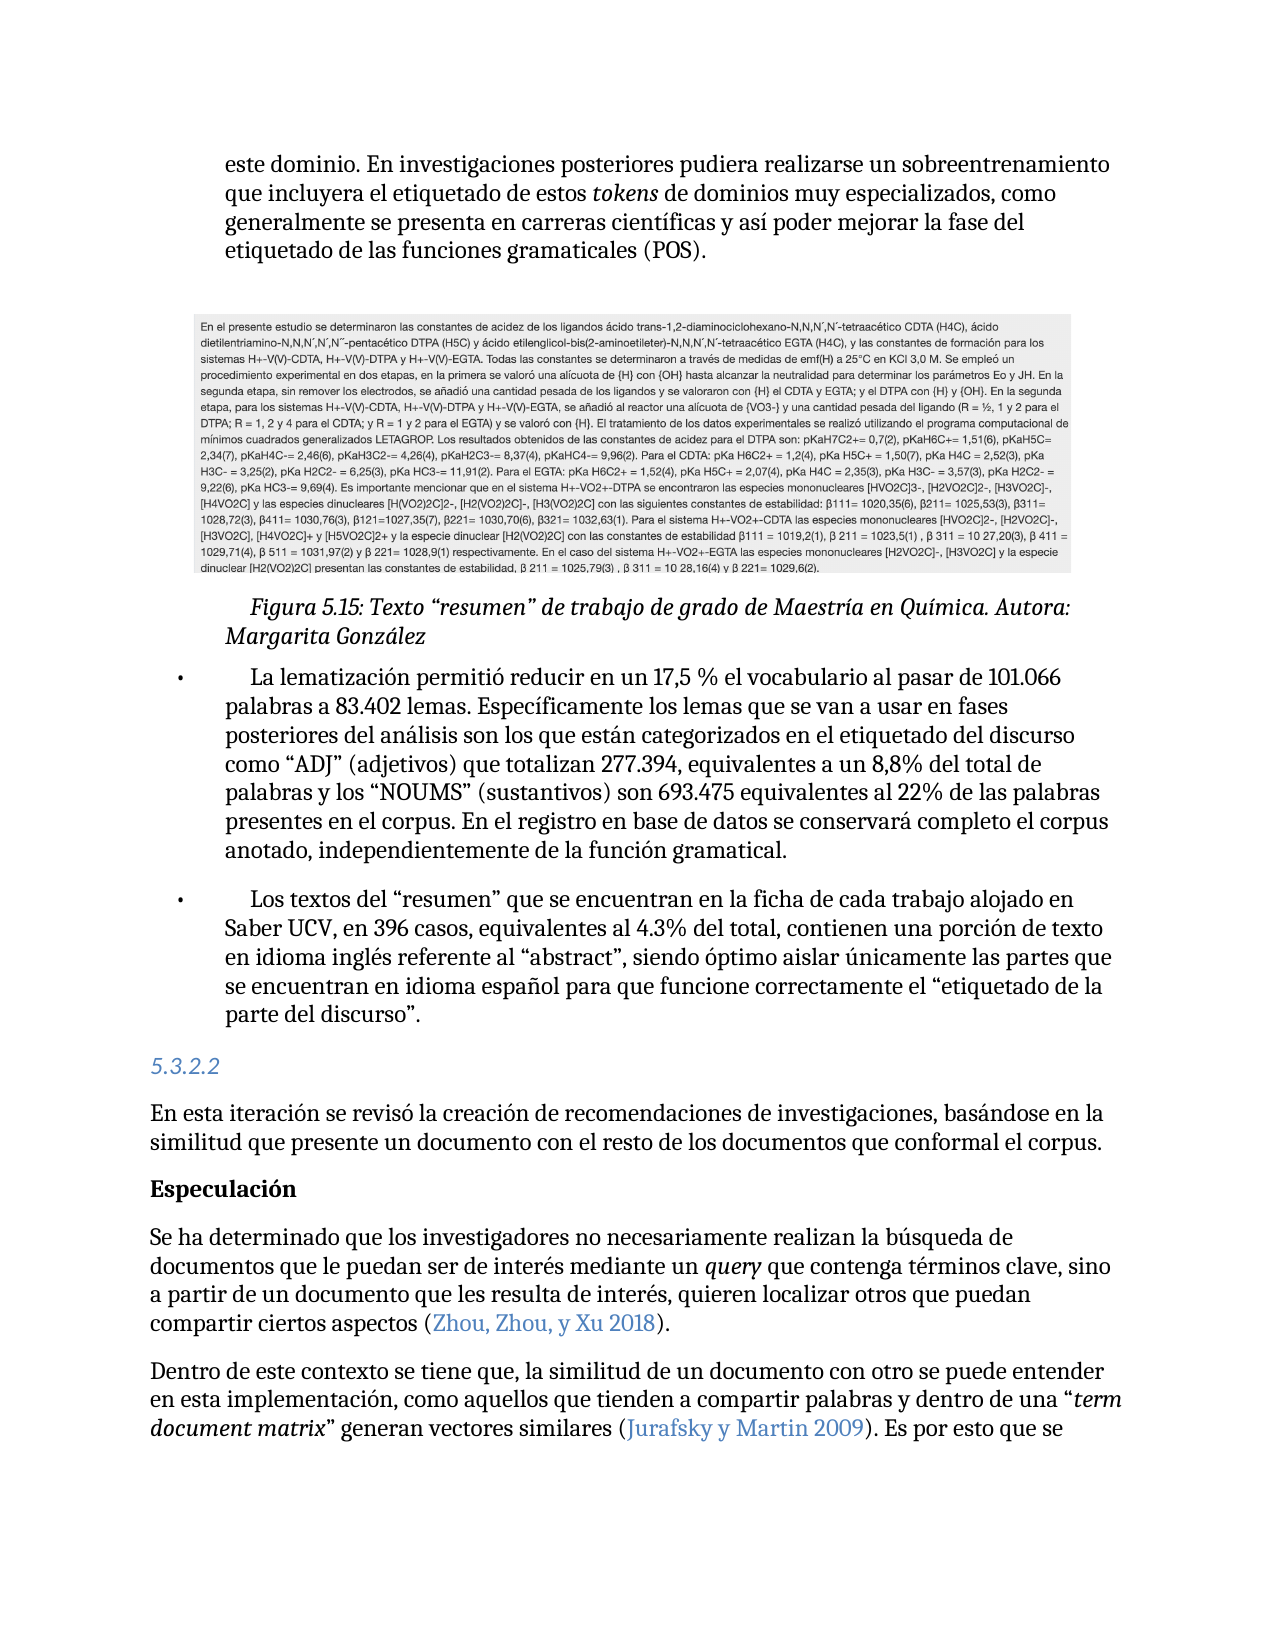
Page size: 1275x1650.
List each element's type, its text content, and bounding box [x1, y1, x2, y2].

list La lematización permitió reducir en un 17,5 % el vocabulario al pasar de 101.066 palabras a 83.402 lemas. Específicamente los lemas que se van a usar en fases posteriores del análisis son los que están categorizados en el etiquetado del discurso como “ADJ” (adjetivos) que totalizan 277.394, equivalentes a un 8,8% del total de palabras y los “NOUMS” (sustantivos) son 693.475 equivalentes al 22% de las palabras presentes en el corpus. En el registro en base de datos se conservará completo el corpus anotado, independientemente de la función gramatical. [175, 663, 1125, 864]
picture [193, 314, 1072, 573]
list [175, 150, 1125, 265]
text Se ha determinado que los investigadores no necesariamente realizan la búsqueda de documentos que le puedan ser de interés mediante un query que contenga términos clave, sino a partir de un documento que les resulta de interés, quieren localizar otros que puedan compartir ciertos aspectos (Zhou, Zhou, y Xu 2018). [150, 1223, 1125, 1338]
subtitle 5.3.2.2 Iteración - Recomendación Documentos [150, 1050, 1125, 1080]
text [150, 1357, 1125, 1443]
list Los textos del “resumen” que se encuentran en la ficha de cada trabajo alojado en Saber UCV, en 396 casos, equivalentes al 4.3% del total, contienen una porción de texto en idioma inglés referente al “abstract”, siendo óptimo aislar únicamente las partes que se encuentran en idioma español para que funcione correctamente el “etiquetado de la parte del discurso”. [175, 885, 1125, 1029]
list Figura 5.15: Texto “resumen” de trabajo de grado de Maestría en Química. Autora: Margarita González [175, 593, 1125, 651]
text Especulación [150, 1175, 1125, 1204]
text En esta iteración se revisó la creación de recomendaciones de investigaciones, basándose en la similitud que presente un documento con el resto de los documentos que conformal el corpus. [150, 1099, 1125, 1157]
